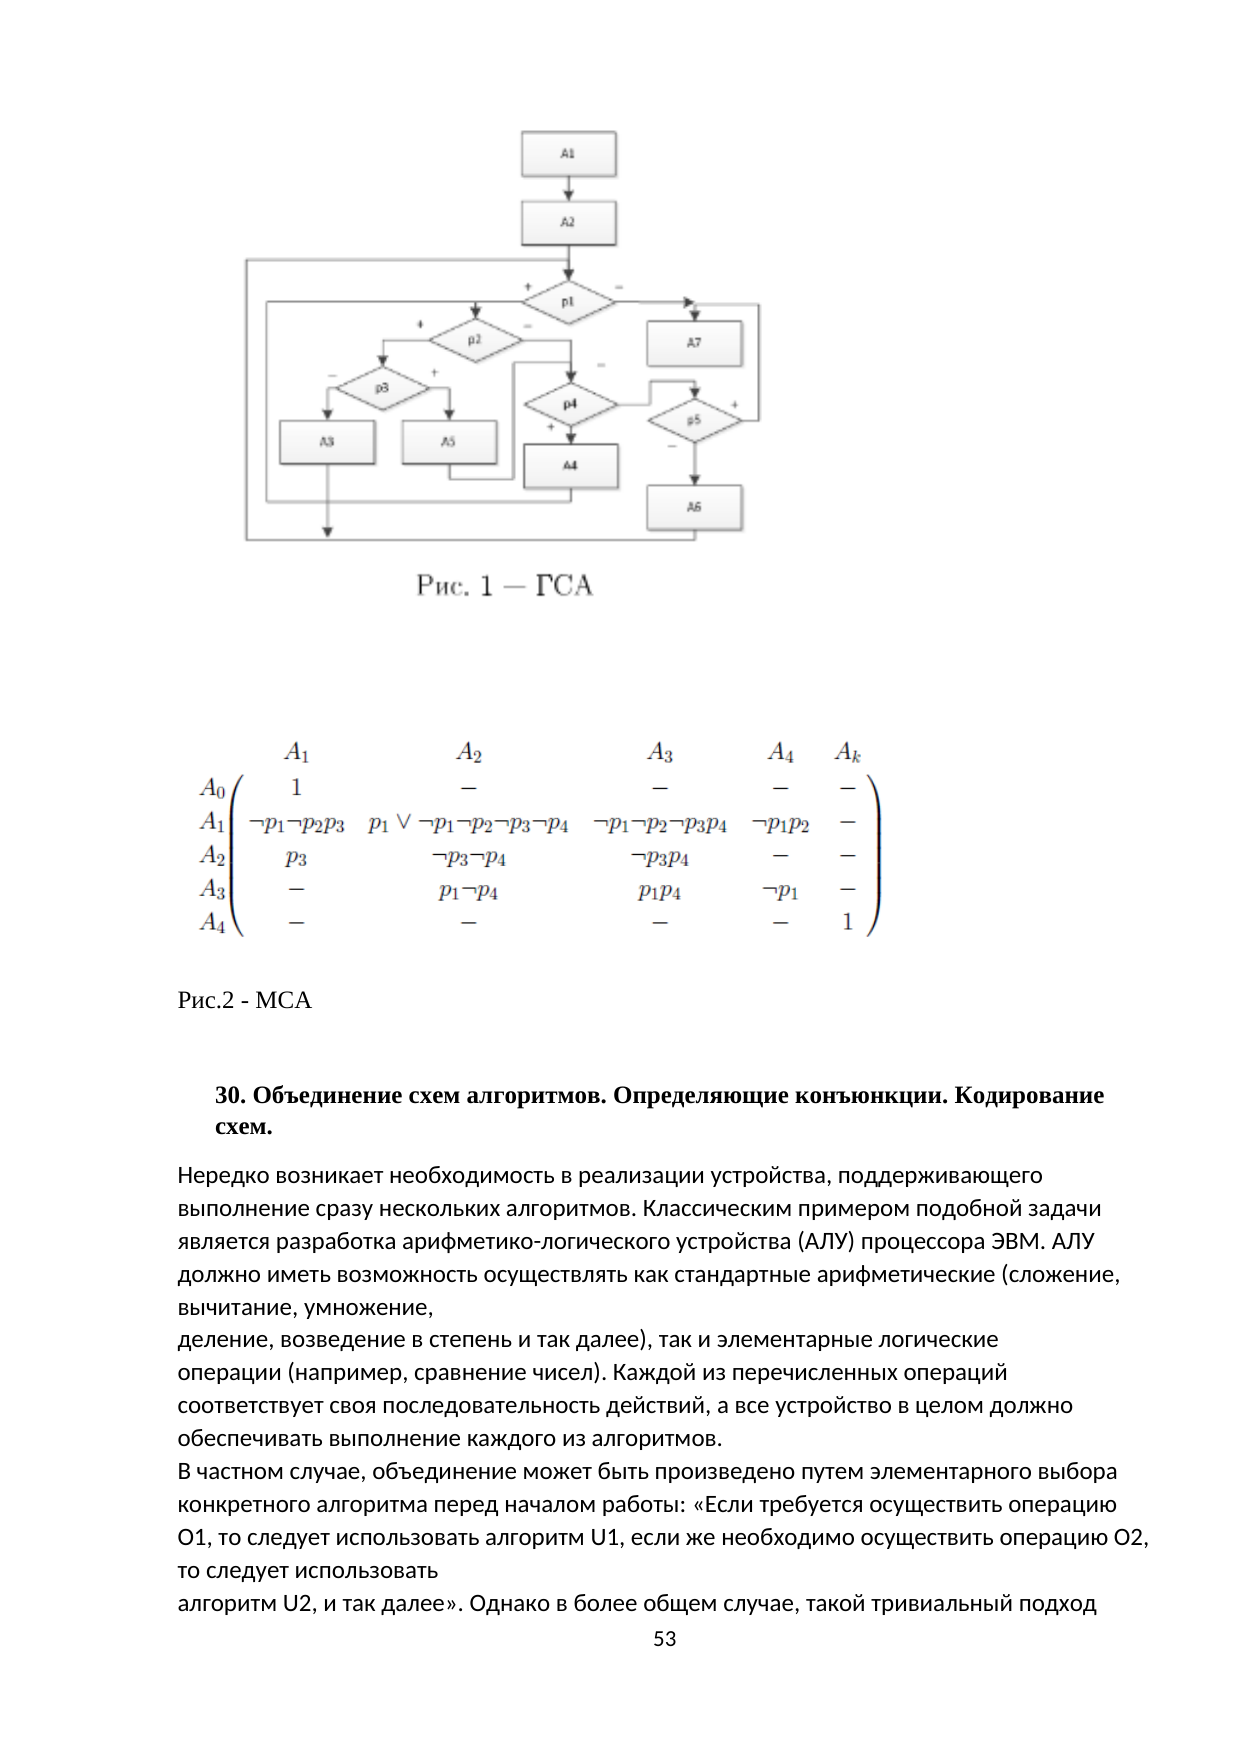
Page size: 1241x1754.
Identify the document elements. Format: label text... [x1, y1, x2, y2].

text 30. Объединение схем алгоритмов. Определяющие конъюнкции. Кодирование схем. [215, 1080, 1152, 1140]
text Рис.2 - МСА [177, 985, 1152, 1013]
picture [177, 694, 902, 966]
picture [177, 118, 914, 629]
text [177, 1159, 1152, 1617]
